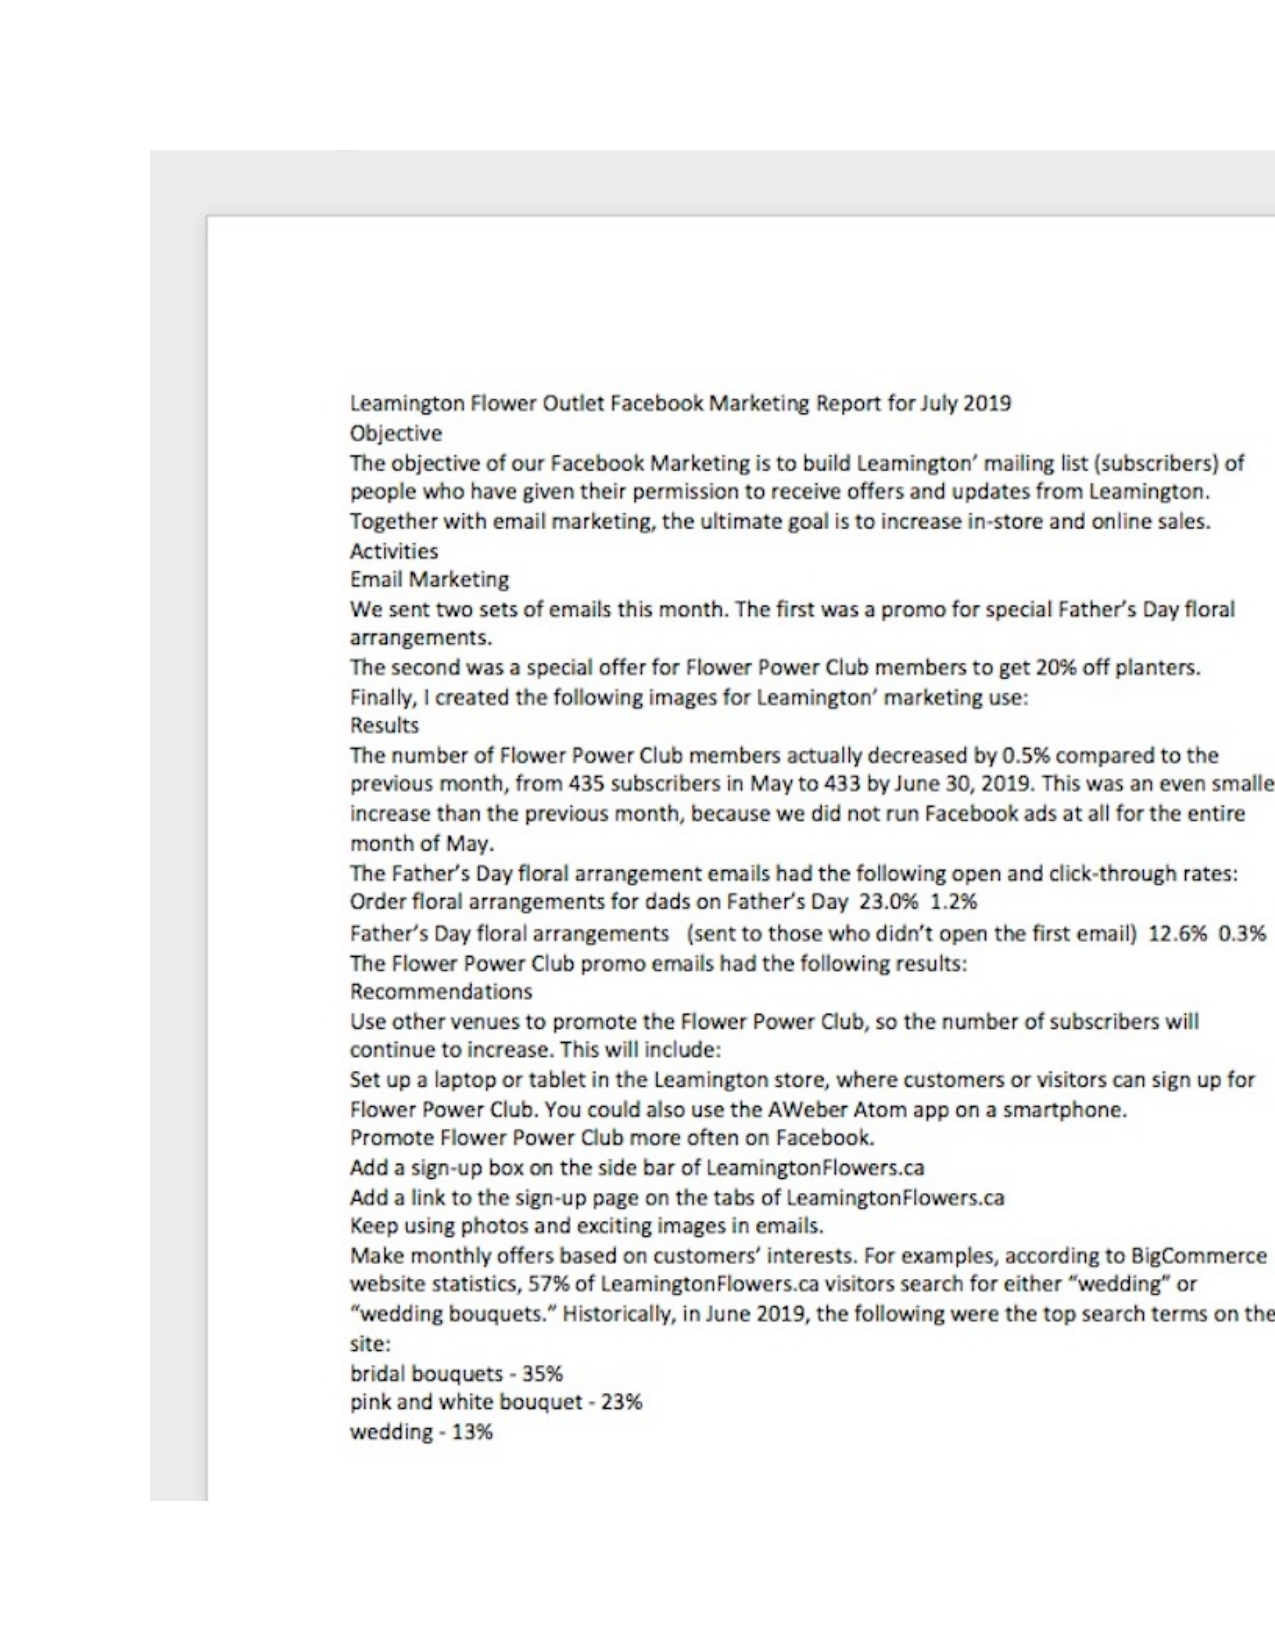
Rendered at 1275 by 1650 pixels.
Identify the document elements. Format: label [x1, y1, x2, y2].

picture [150, 150, 1275, 1501]
